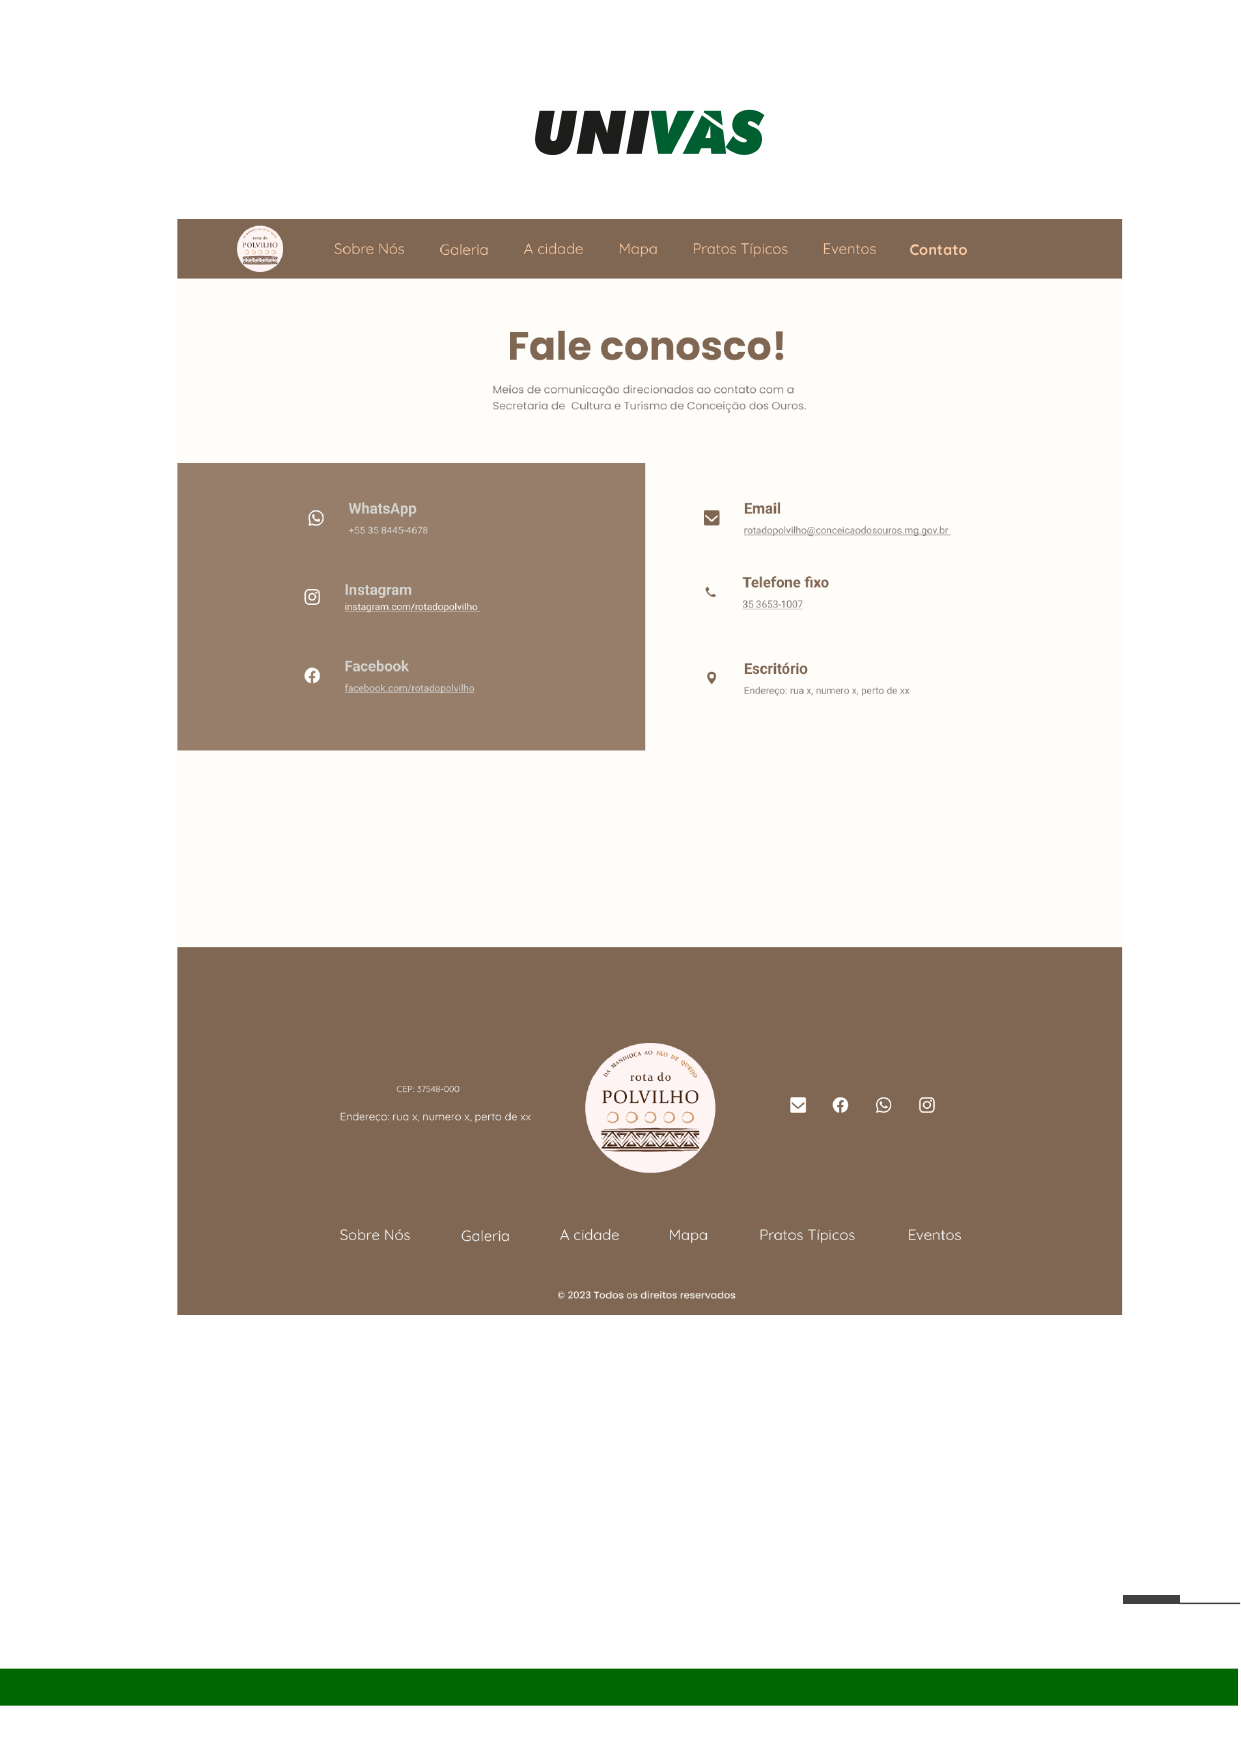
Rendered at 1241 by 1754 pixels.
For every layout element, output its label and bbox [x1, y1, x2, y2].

picture [533, 107, 766, 157]
picture [177, 219, 1123, 1315]
